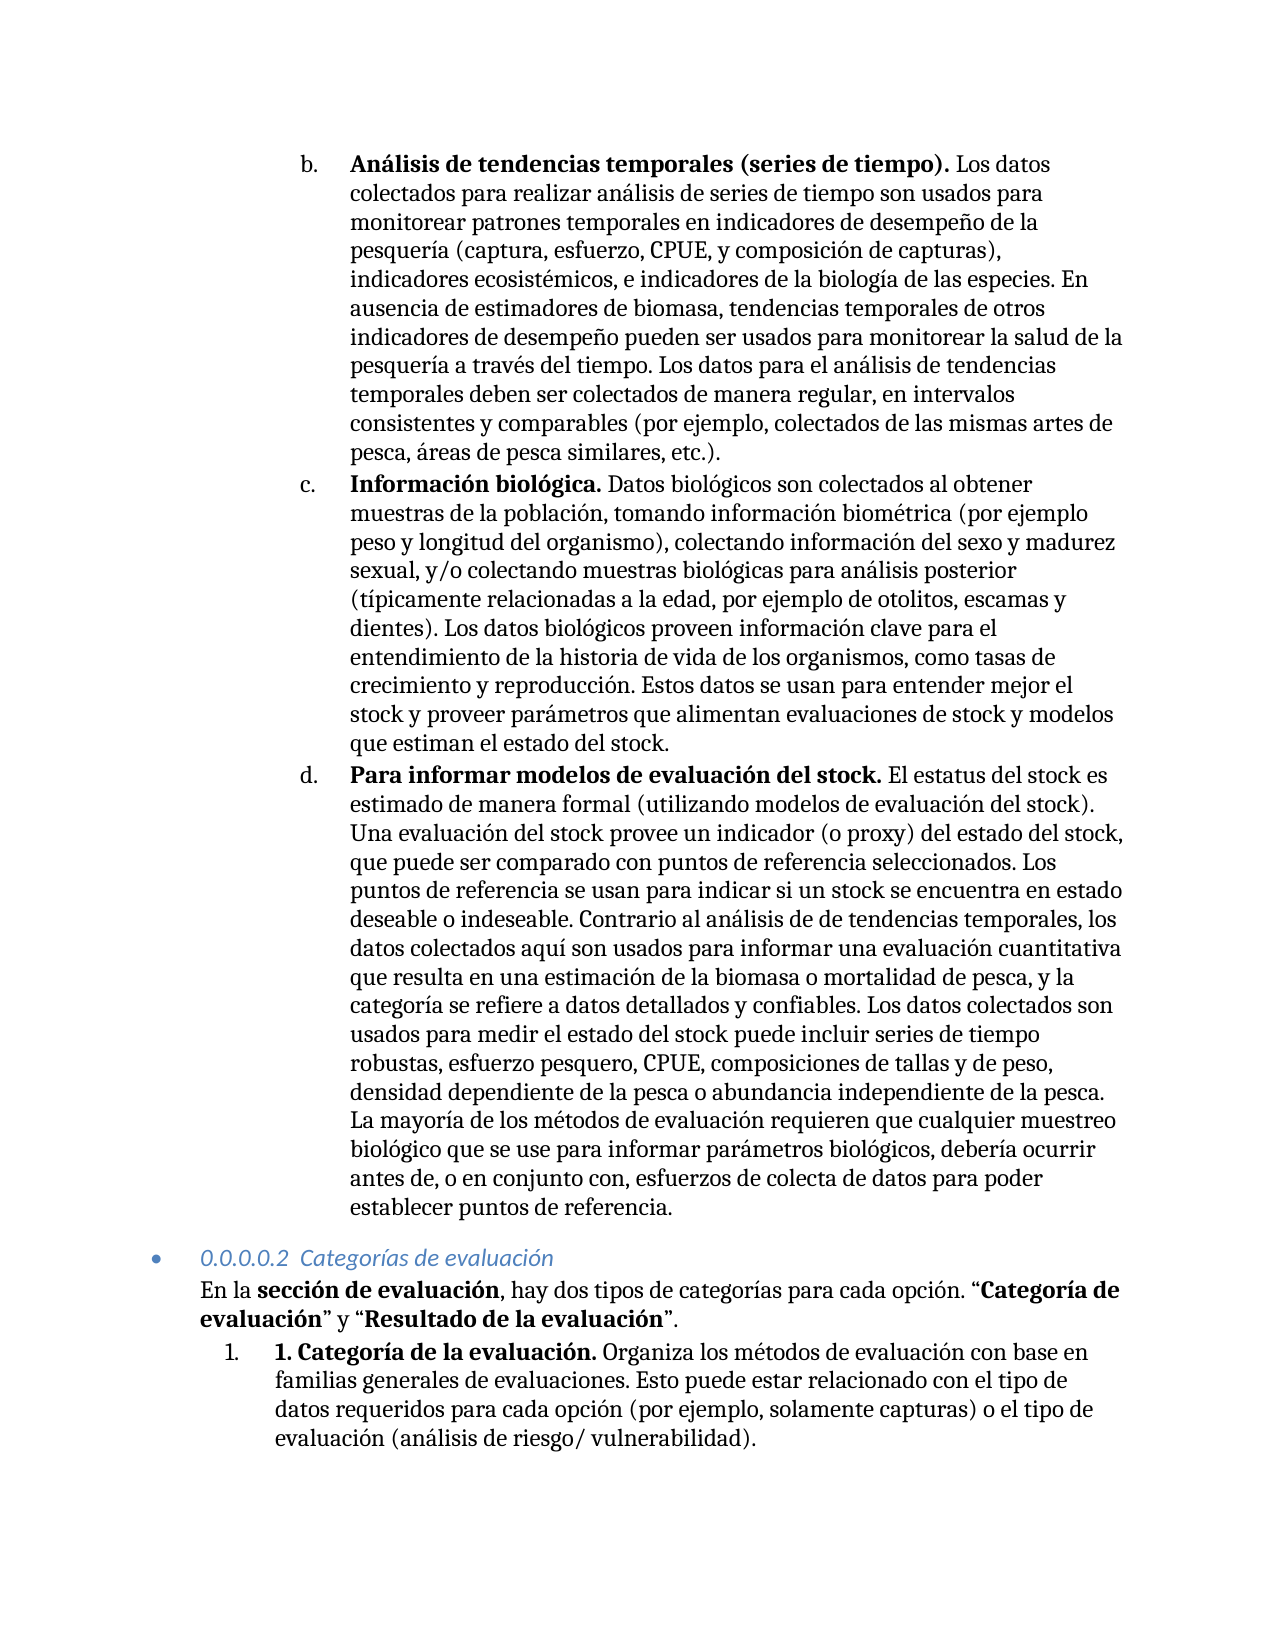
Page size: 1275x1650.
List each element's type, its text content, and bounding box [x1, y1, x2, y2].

subtitle 0.0.0.0.2 Categorías de evaluación [150, 1242, 1125, 1273]
list En la sección de evaluación, hay dos tipos de categorías para cada opción. “Categoría de evaluación” y “Resultado de la evaluación”. [150, 1276, 1125, 1334]
list Análisis de tendencias temporales (series de tiempo). Los datos colectados para realizar análisis de series de tiempo son usados para monitorear patrones temporales en indicadores de desempeño de la pesquería (captura, esfuerzo, CPUE, y composición de capturas), indicadores ecosistémicos, e indicadores de la biología de las especies. En ausencia de estimadores de biomasa, tendencias temporales de otros indicadores de desempeño pueden ser usados para monitorear la salud de la pesquería a través del tiempo. Los datos para el análisis de tendencias temporales deben ser colectados de manera regular, en intervalos consistentes y comparables (por ejemplo, colectados de las mismas artes de pesca, áreas de pesca similares, etc.). [300, 150, 1125, 466]
list Información biológica. Datos biológicos son colectados al obtener muestras de la población, tomando información biométrica (por ejemplo peso y longitud del organismo), colectando información del sexo y madurez sexual, y/o colectando muestras biológicas para análisis posterior (típicamente relacionadas a la edad, por ejemplo de otolitos, escamas y dientes). Los datos biológicos proveen información clave para el entendimiento de la historia de vida de los organismos, como tasas de crecimiento y reproducción. Estos datos se usan para entender mejor el stock y proveer parámetros que alimentan evaluaciones de stock y modelos que estiman el estado del stock. [300, 470, 1125, 757]
list Para informar modelos de evaluación del stock. El estatus del stock es estimado de manera formal (utilizando modelos de evaluación del stock). Una evaluación del stock provee un indicador (o proxy) del estado del stock, que puede ser comparado con puntos de referencia seleccionados. Los puntos de referencia se usan para indicar si un stock se encuentra en estado deseable o indeseable. Contrario al análisis de de tendencias temporales, los datos colectados aquí son usados para informar una evaluación cuantitativa que resulta en una estimación de la biomasa o mortalidad de pesca, y la categoría se refiere a datos detallados y confiables. Los datos colectados son usados para medir el estado del stock puede incluir series de tiempo robustas, esfuerzo pesquero, CPUE, composiciones de tallas y de peso, densidad dependiente de la pesca o abundancia independiente de la pesca. La mayoría de los métodos de evaluación requieren que cualquier muestreo biológico que se use para informar parámetros biológicos, debería ocurrir antes de, o en conjunto con, esfuerzos de colecta de datos para poder establecer puntos de referencia. [300, 761, 1125, 1221]
list 1. Categoría de la evaluación. Organiza los métodos de evaluación con base en familias generales de evaluaciones. Esto puede estar relacionado con el tipo de datos requeridos para cada opción (por ejemplo, solamente capturas) o el tipo de evaluación (análisis de riesgo/ vulnerabilidad). [225, 1338, 1125, 1453]
